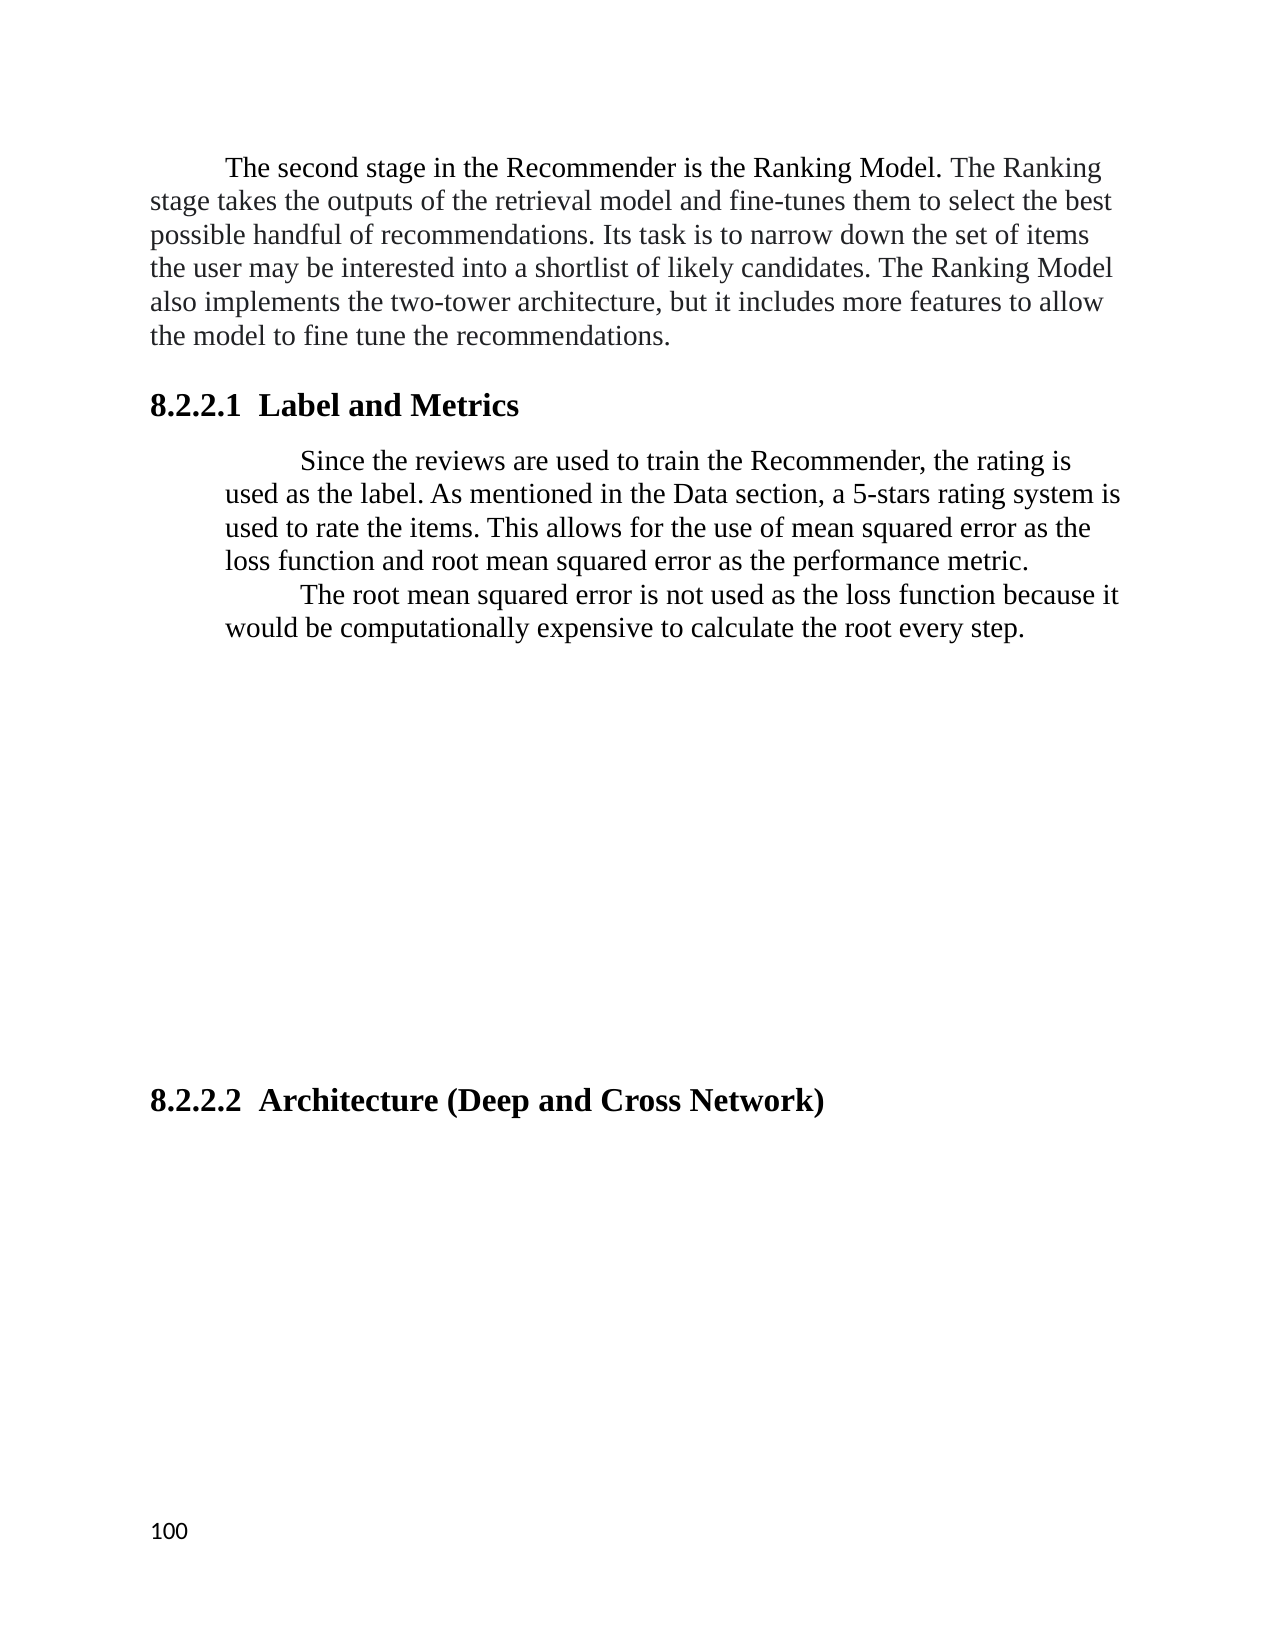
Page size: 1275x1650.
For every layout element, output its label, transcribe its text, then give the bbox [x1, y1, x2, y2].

text The second stage in the Recommender is the Ranking Model. The Ranking stage takes the outputs of the retrieval model and fine-tunes them to select the best possible handful of recommendations. Its task is to narrow down the set of items the user may be interested into a shortlist of likely candidates. The Ranking Model also implements the two-tower architecture, but it includes more features to allow the model to fine tune the recommendations. [150, 150, 1125, 351]
text The root mean squared error is not used as the loss function because it would be computationally expensive to calculate the root every step. [225, 577, 1125, 644]
text 8.2.2.2 Architecture (Deep and Cross Network) [150, 1080, 1125, 1118]
text 8.2.2.1 Label and Metrics [150, 385, 1125, 423]
text Since the reviews are used to train the Recommender, the rating is used as the label. As mentioned in the Data section, a 5-stars rating system is used to rate the items. This allows for the use of mean squared error as the loss function and root mean squared error as the performance metric. [225, 443, 1125, 577]
